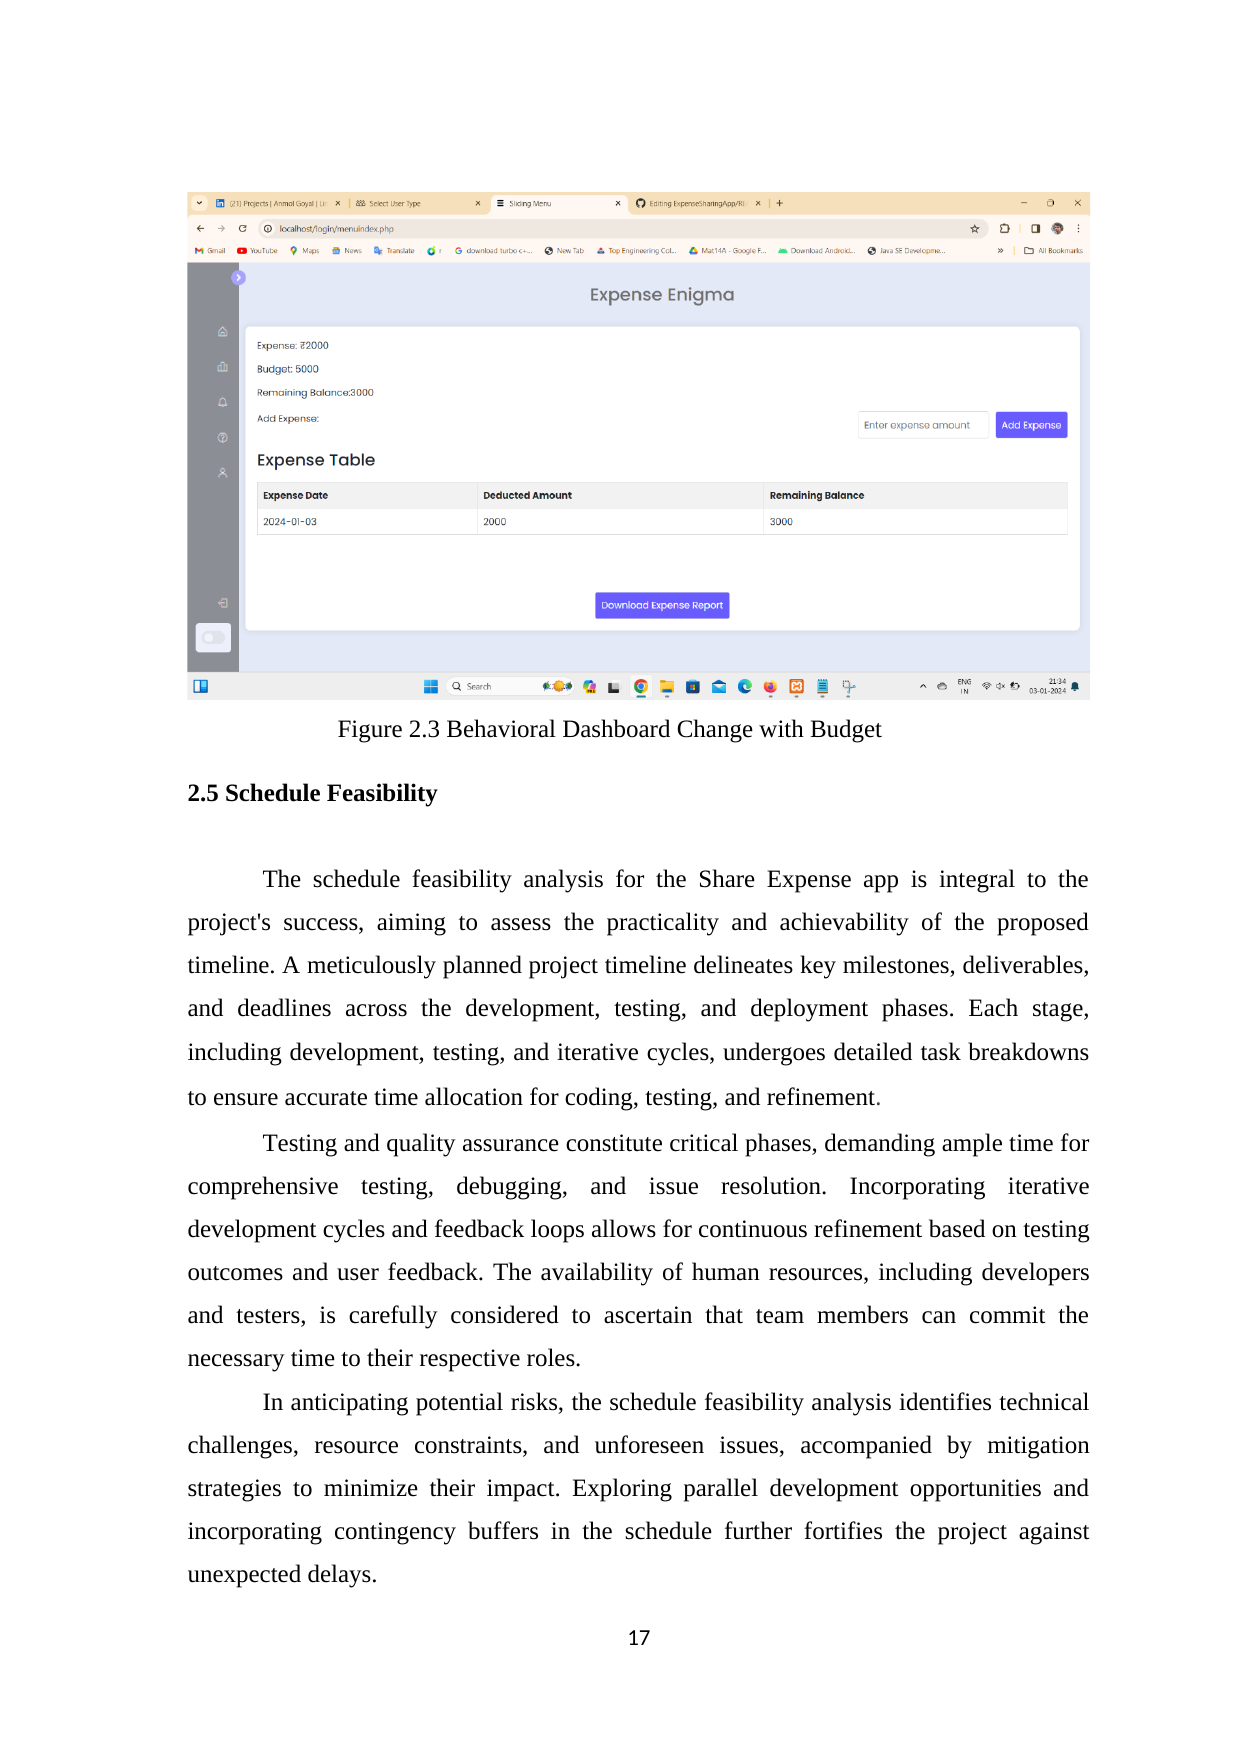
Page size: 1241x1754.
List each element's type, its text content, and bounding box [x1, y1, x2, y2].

text 2.5 Schedule Feasibility [187, 778, 1090, 807]
text In anticipating potential risks, the schedule feasibility analysis identifies technical challenges, resource constraints, and unforeseen issues, accompanied by mitigation strategies to minimize their impact. Exploring parallel development opportunities and incorporating contingency buffers in the schedule further fortifies the project against unexpected delays. [187, 1387, 1090, 1588]
text Figure 2.3 Behavioral Dashboard Change with Budget [262, 714, 1090, 743]
text Testing and quality assurance constitute critical phases, demanding ample time for comprehensive testing, debugging, and issue resolution. Incorporating iterative development cycles and feedback loops allows for continuous refinement based on testing outcomes and user feedback. The availability of human resources, including developers and testers, is carefully considered to ascertain that team members can commit the necessary time to their respective roles. [187, 1128, 1090, 1372]
text The schedule feasibility analysis for the Share Expense app is integral to the project's success, aiming to assess the practicality and achievability of the proposed timeline. A meticulously planned project timeline delineates key milestones, deliverables, and deadlines across the development, testing, and deployment phases. Each stage, including development, testing, and iterative cycles, undergoes detailed task breakdowns to ensure accurate time allocation for coding, testing, and refinement. [187, 864, 1090, 1112]
picture [187, 192, 1091, 700]
